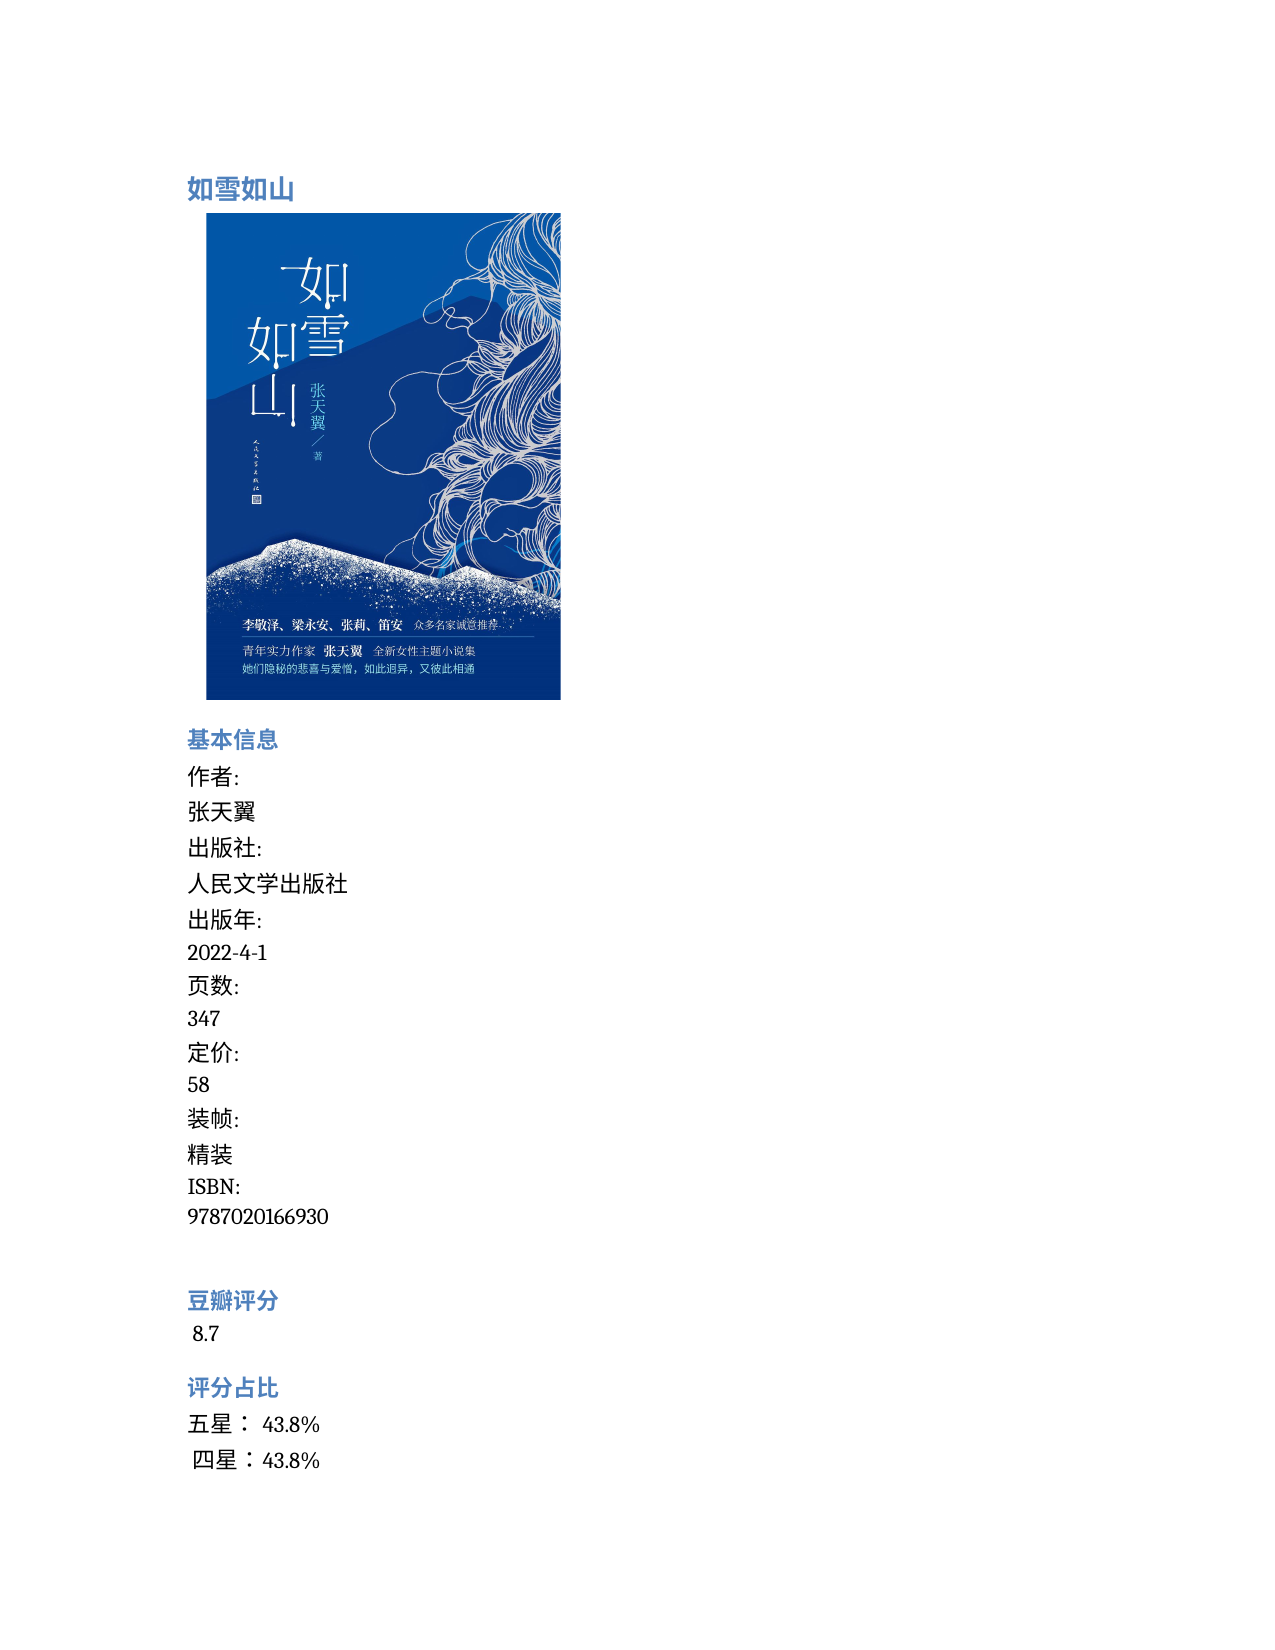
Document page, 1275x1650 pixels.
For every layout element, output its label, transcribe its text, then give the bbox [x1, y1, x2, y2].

subtitle 基本信息 [187, 724, 1087, 756]
text 作者: 张天翼 出版社: 人民文学出版社 出版年: 2022-4-1 页数: 347 定价: 58 装帧: 精装 ISBN: 9787020166930 [187, 760, 1087, 1260]
text 8.7 [187, 1321, 1087, 1347]
subtitle 豆瓣评分 [187, 1285, 1087, 1316]
picture [206, 213, 561, 700]
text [187, 1408, 1087, 1475]
subtitle 评分占比 [187, 1372, 1087, 1403]
subtitle 如雪如山 [187, 171, 1087, 208]
